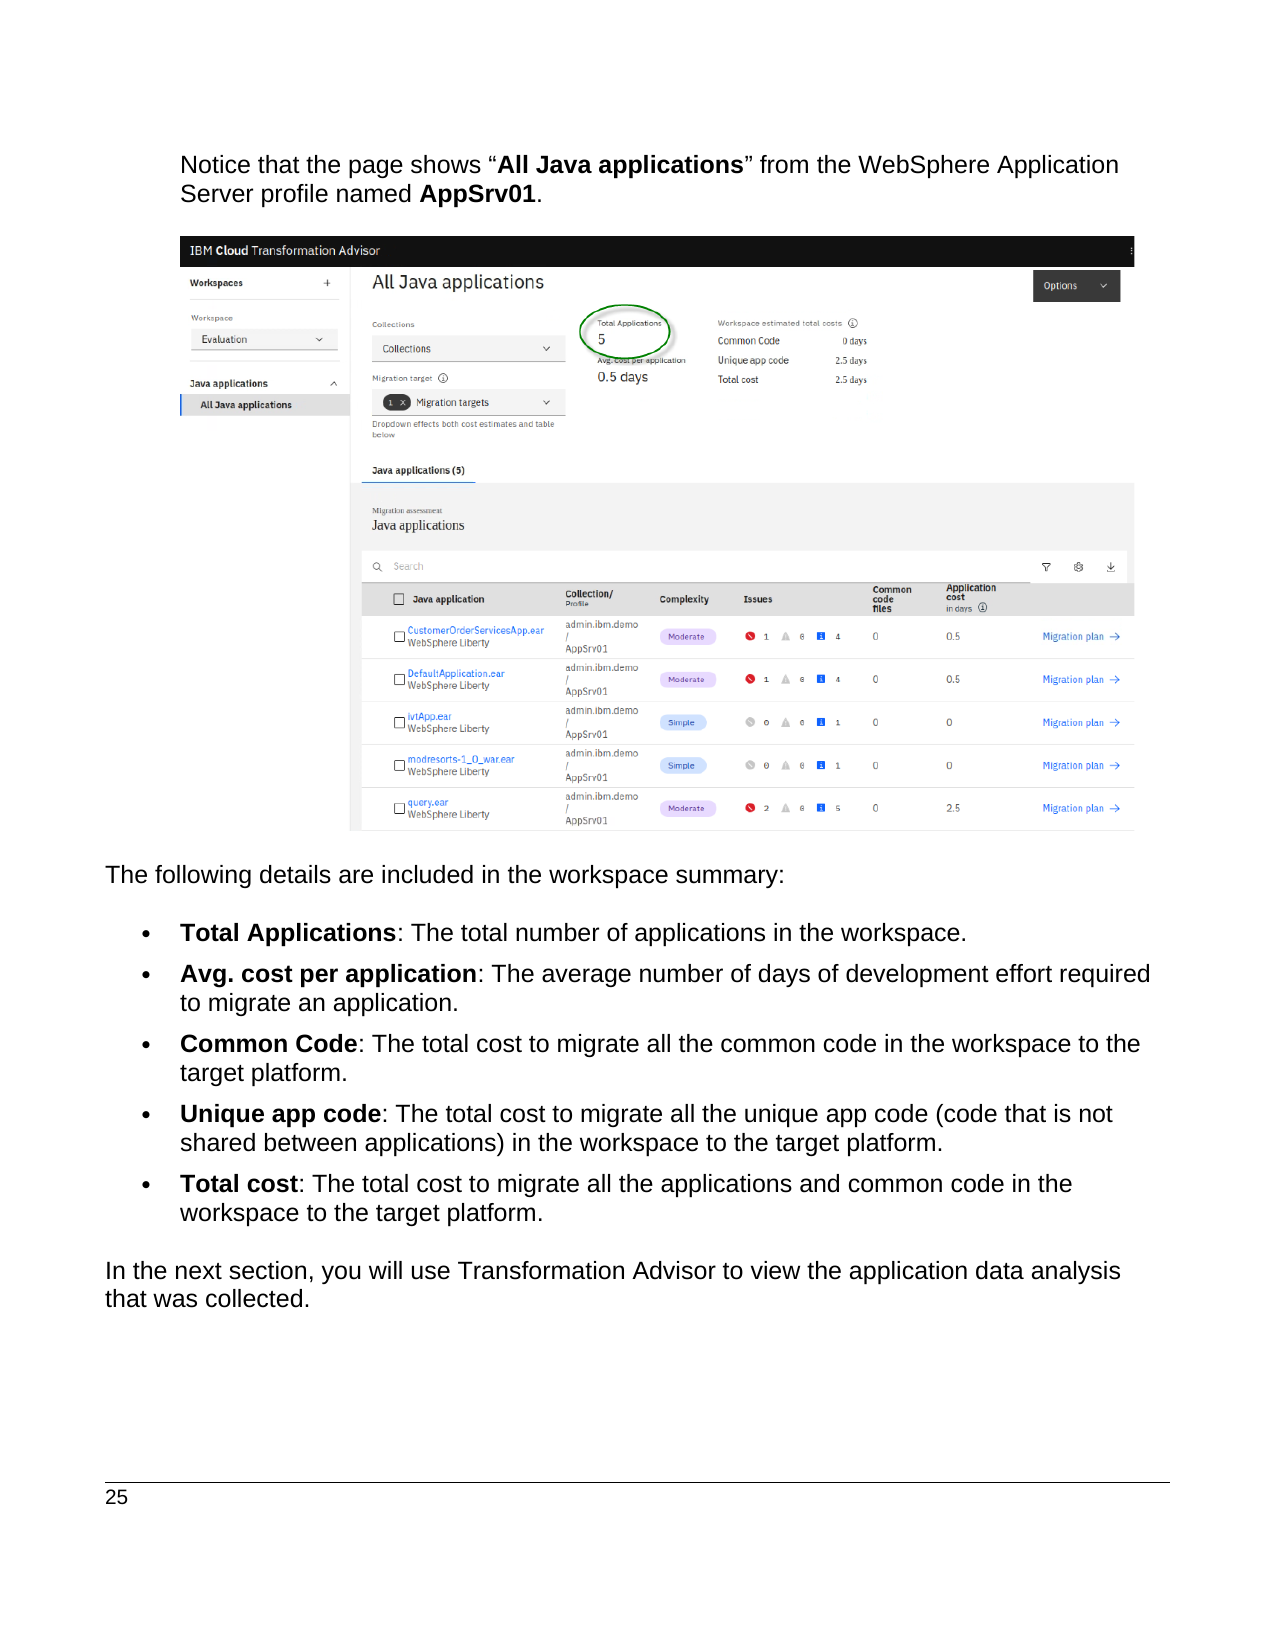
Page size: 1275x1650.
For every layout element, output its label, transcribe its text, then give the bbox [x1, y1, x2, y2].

text The following details are included in the workspace summary: [105, 860, 1170, 888]
text In the next section, you will use Transformation Advisor to view the application data analysis that was collected. [105, 1256, 1170, 1313]
list Total Applications: The total number of applications in the workspace. [142, 918, 1170, 946]
list Unique app code: The total cost to migrate all the unique app code (code that is not shared between applications) in the workspace to the target platform. [142, 1099, 1170, 1156]
text Notice that the page shows “All Java applications” from the WebSphere Application Server profile named AppSrv01. [180, 150, 1170, 207]
picture [180, 236, 1135, 831]
list Avg. cost per application: The average number of days of development effort required to migrate an application. [142, 959, 1170, 1016]
list Common Code: The total cost to migrate all the common code in the workspace to the target platform. [142, 1029, 1170, 1086]
list Total cost: The total cost to migrate all the applications and common code in the workspace to the target platform. [142, 1169, 1170, 1226]
